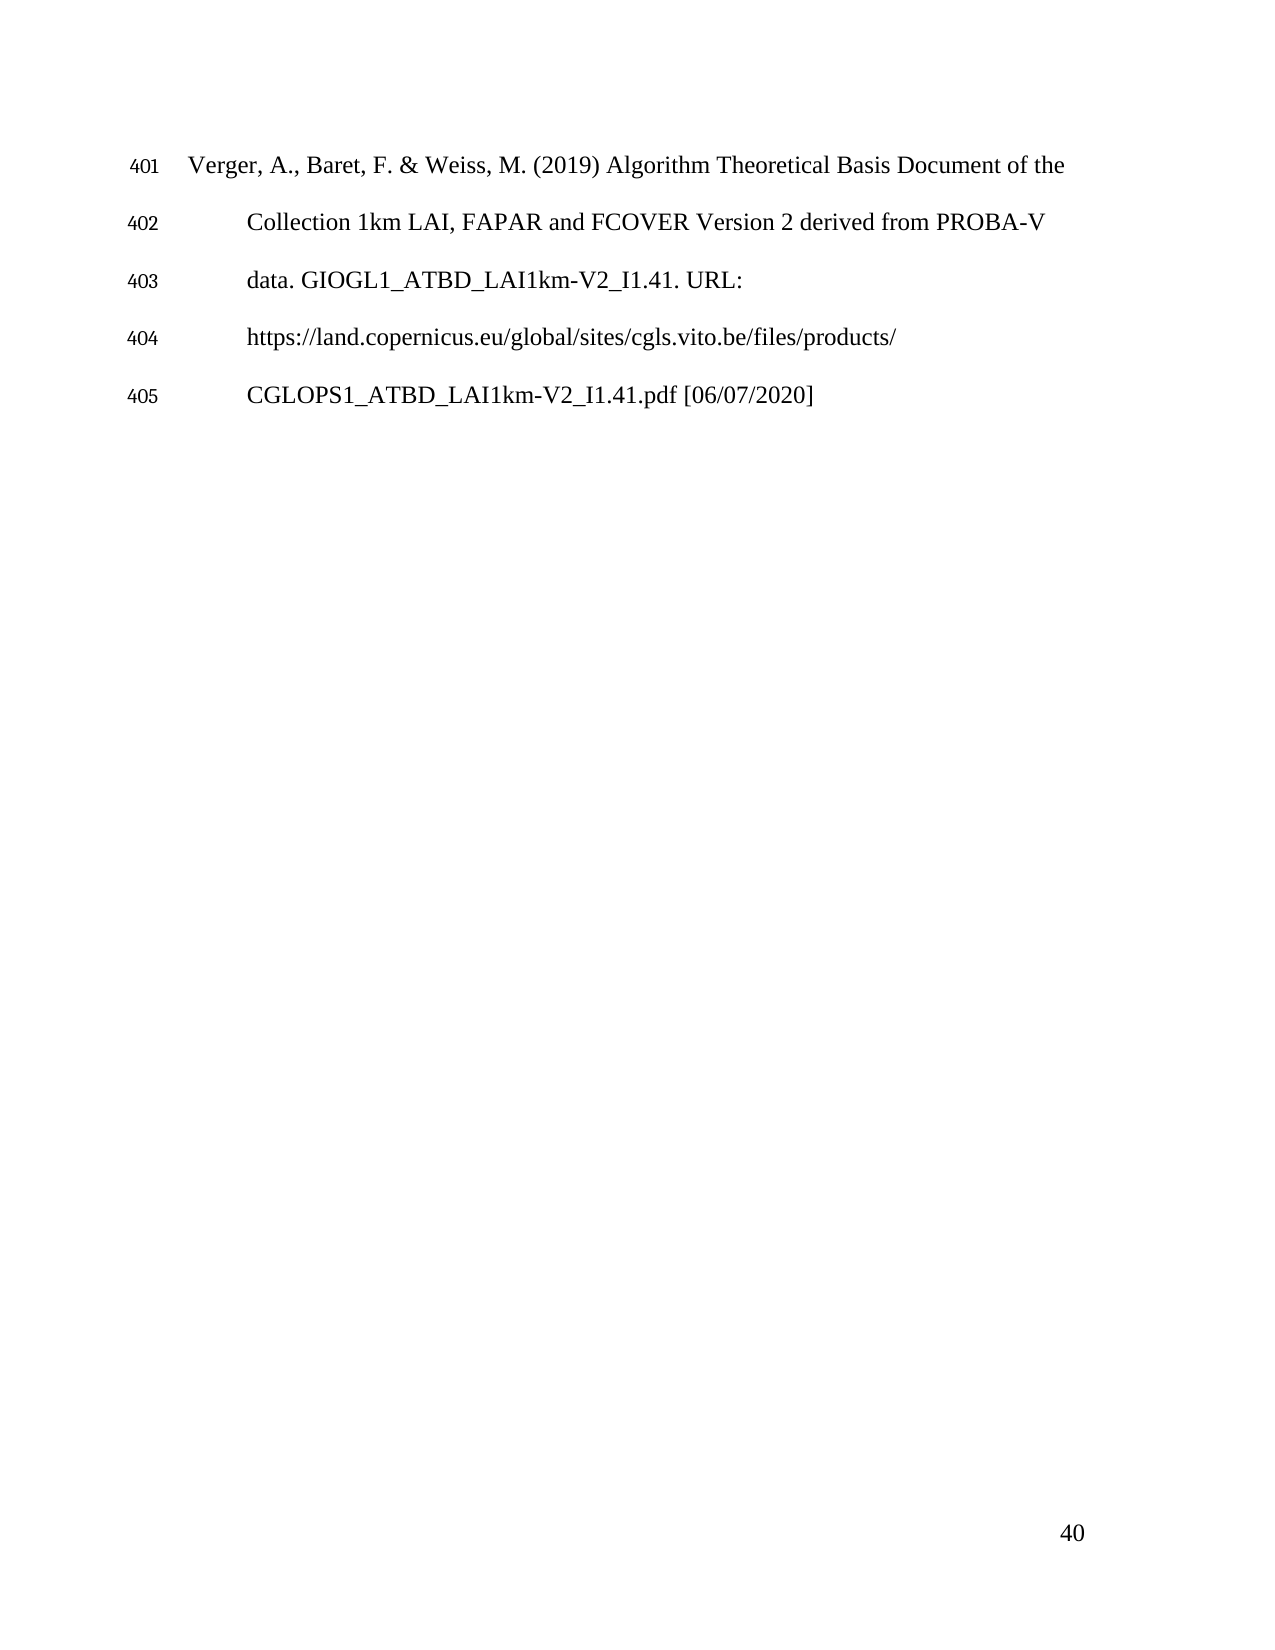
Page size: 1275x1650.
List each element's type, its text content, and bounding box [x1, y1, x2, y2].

text Verger, A., Baret, F. & Weiss, M. (2019) Algorithm Theoretical Basis Document of the Collection 1km LAI, FAPAR and FCOVER Version 2 derived from PROBA-V data. GIOGL1_ATBD_LAI1km-V2_I1.41. URL: https://land.copernicus.eu/global/sites/cgls.vito.be/files/products/CGLOPS1_ATBD_LAI1km-V2_I1.41.pdf [06/07/2020] [187, 150, 1087, 409]
